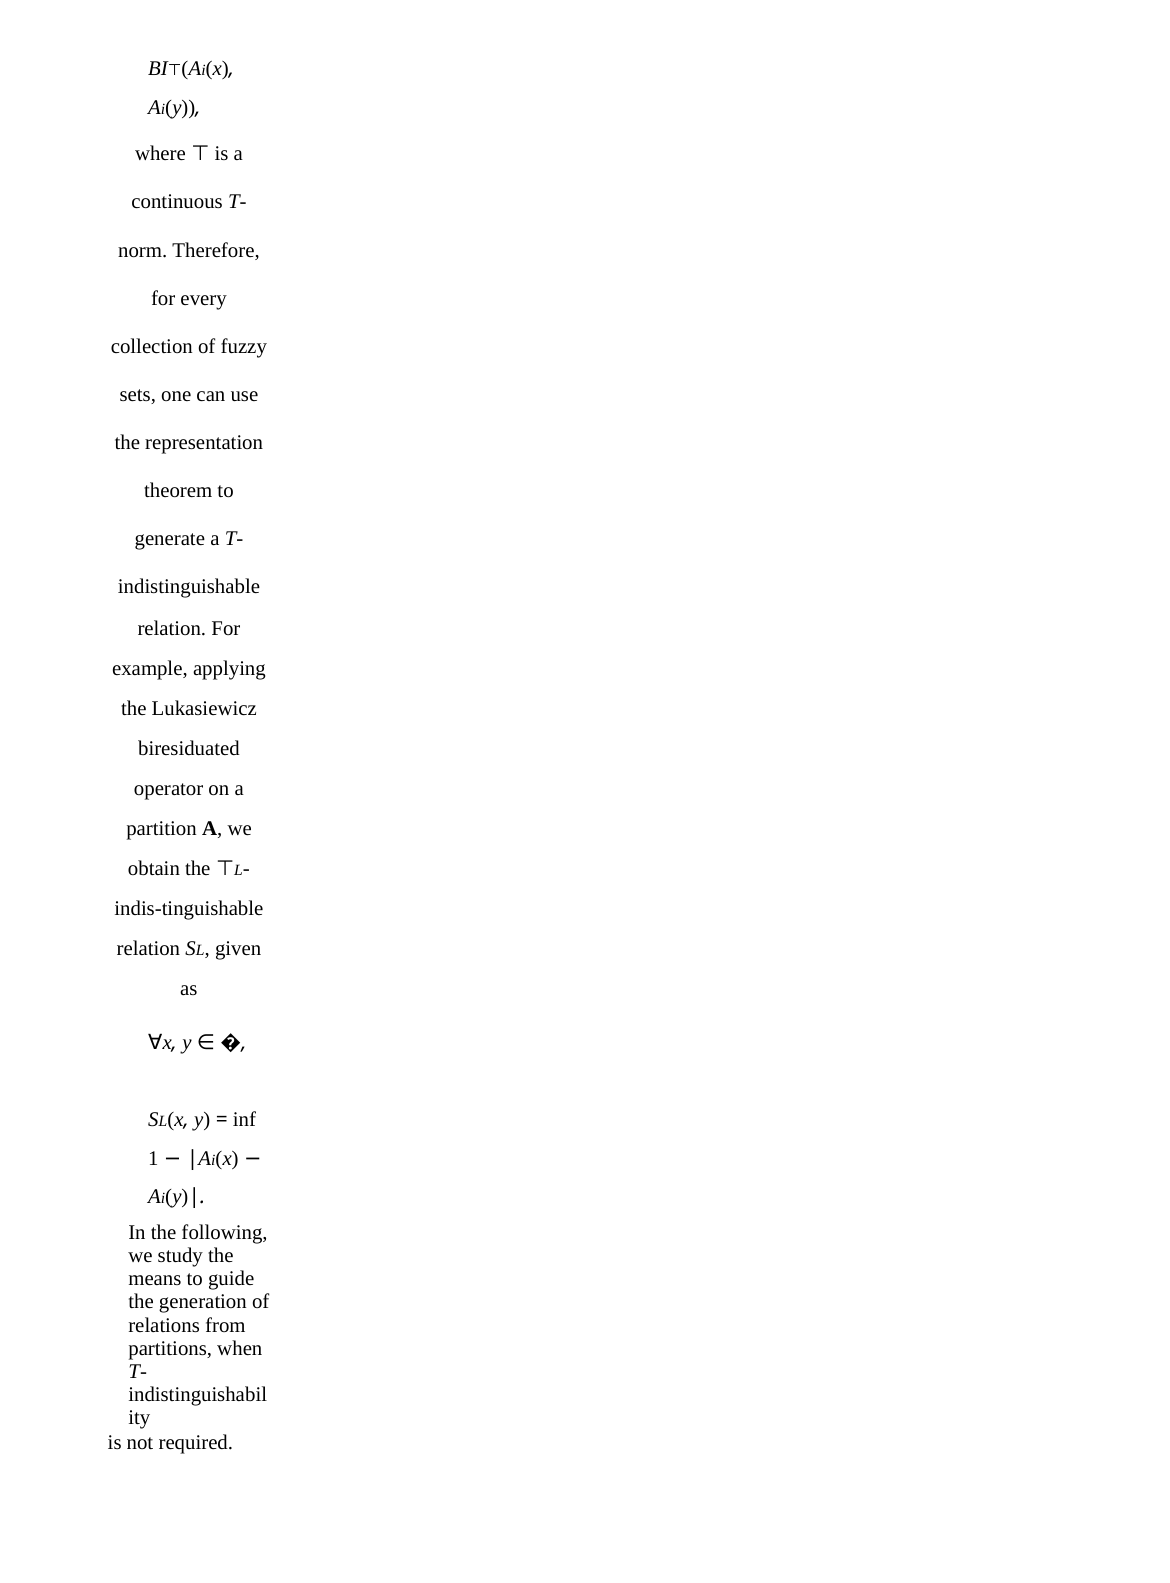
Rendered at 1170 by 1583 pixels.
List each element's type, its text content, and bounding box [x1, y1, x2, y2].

text where ⊤ is a continuous T-norm. Therefore, for every collection of fuzzy sets, one can use the representation theorem to generate a T-indistinguishable [107, 122, 270, 603]
text In the following, we study the means to guide the generation of relations from partitions, when T-indistinguishability [128, 1221, 270, 1429]
text is not required. [107, 1431, 270, 1454]
text relation. For example, applying the Lukasiewicz biresiduated operator on a partition A, we obtain the ⊤L-indis-tinguishable relation SL, given as [107, 603, 270, 1003]
text ∀x, y ∈ �, S⊤(x, y) = inf BI⊤(Ai(x), Ai(y)), [148, 45, 270, 122]
text ∀x, y ∈ �, SL(x, y) = inf 1 − |Ai(x) − Ai(y)|. [148, 1018, 270, 1211]
